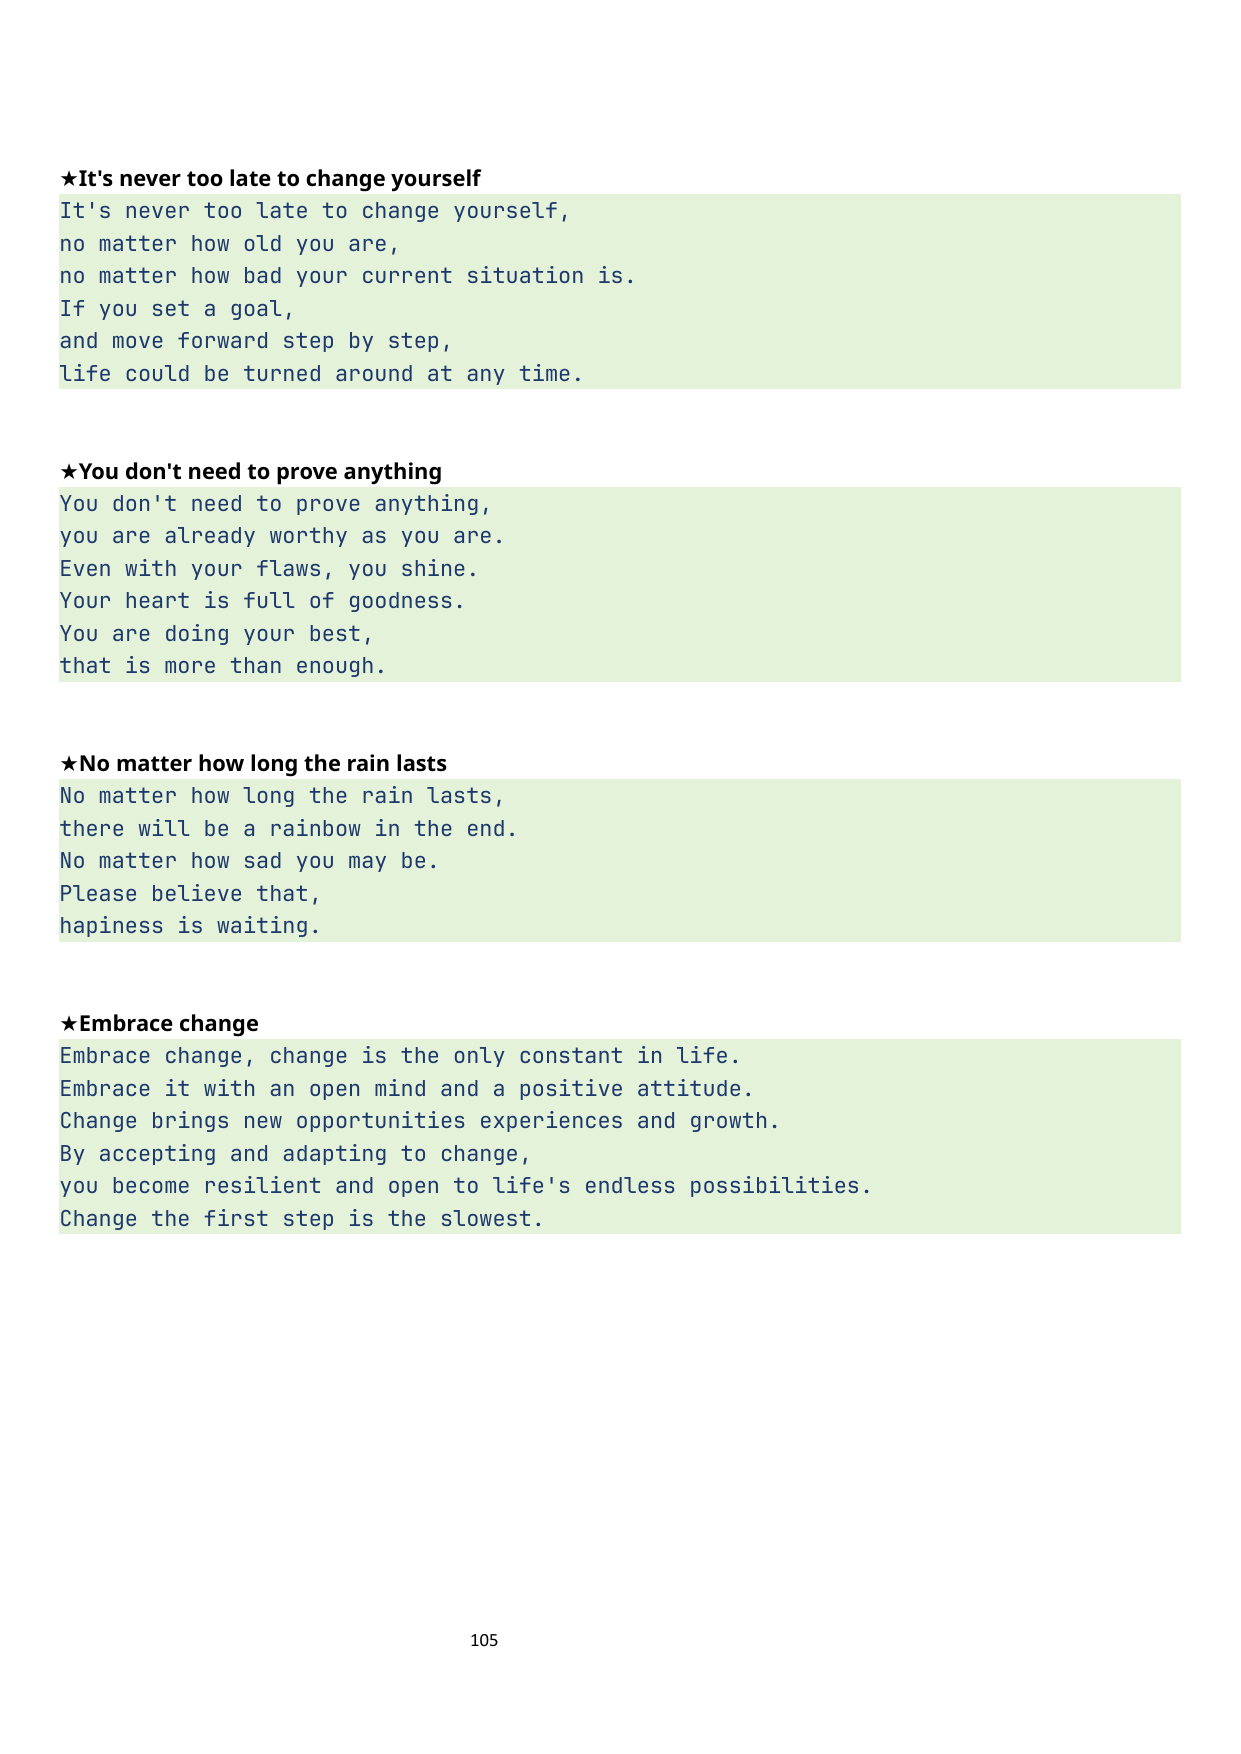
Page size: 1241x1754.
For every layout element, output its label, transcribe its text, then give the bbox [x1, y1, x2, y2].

text you become resilient and open to life's endless possibilities. [59, 1169, 1181, 1202]
text life could be turned around at any time. [59, 357, 1181, 389]
text that is more than enough. [59, 649, 1181, 682]
text No matter how sad you may be. [59, 844, 1181, 877]
text No matter how long the rain lasts, [59, 779, 1181, 812]
text By accepting and adapting to change, [59, 1137, 1181, 1169]
text Embrace change, change is the only constant in life. [59, 1039, 1181, 1072]
text If you set a goal, [59, 292, 1181, 324]
text no matter how bad your current situation is. [59, 259, 1181, 292]
text ★It's never too late to change yourself [59, 162, 1181, 194]
text there will be a rainbow in the end. [59, 812, 1181, 844]
text Even with your flaws, you shine. [59, 552, 1181, 584]
text Please believe that, [59, 877, 1181, 909]
text It's never too late to change yourself, [59, 194, 1181, 227]
text and move forward step by step, [59, 324, 1181, 357]
text ★No matter how long the rain lasts [59, 747, 1181, 779]
text hapiness is waiting. [59, 909, 1181, 942]
text Change the first step is the slowest. [59, 1202, 1181, 1234]
text You don't need to prove anything, [59, 487, 1181, 519]
text ★You don't need to prove anything [59, 454, 1181, 487]
text Your heart is full of goodness. [59, 584, 1181, 617]
text Change brings new opportunities experiences and growth. [59, 1104, 1181, 1137]
text You are doing your best, [59, 617, 1181, 649]
text no matter how old you are, [59, 227, 1181, 259]
text you are already worthy as you are. [59, 519, 1181, 552]
text ★Embrace change [59, 1007, 1181, 1039]
text Embrace it with an open mind and a positive attitude. [59, 1072, 1181, 1104]
